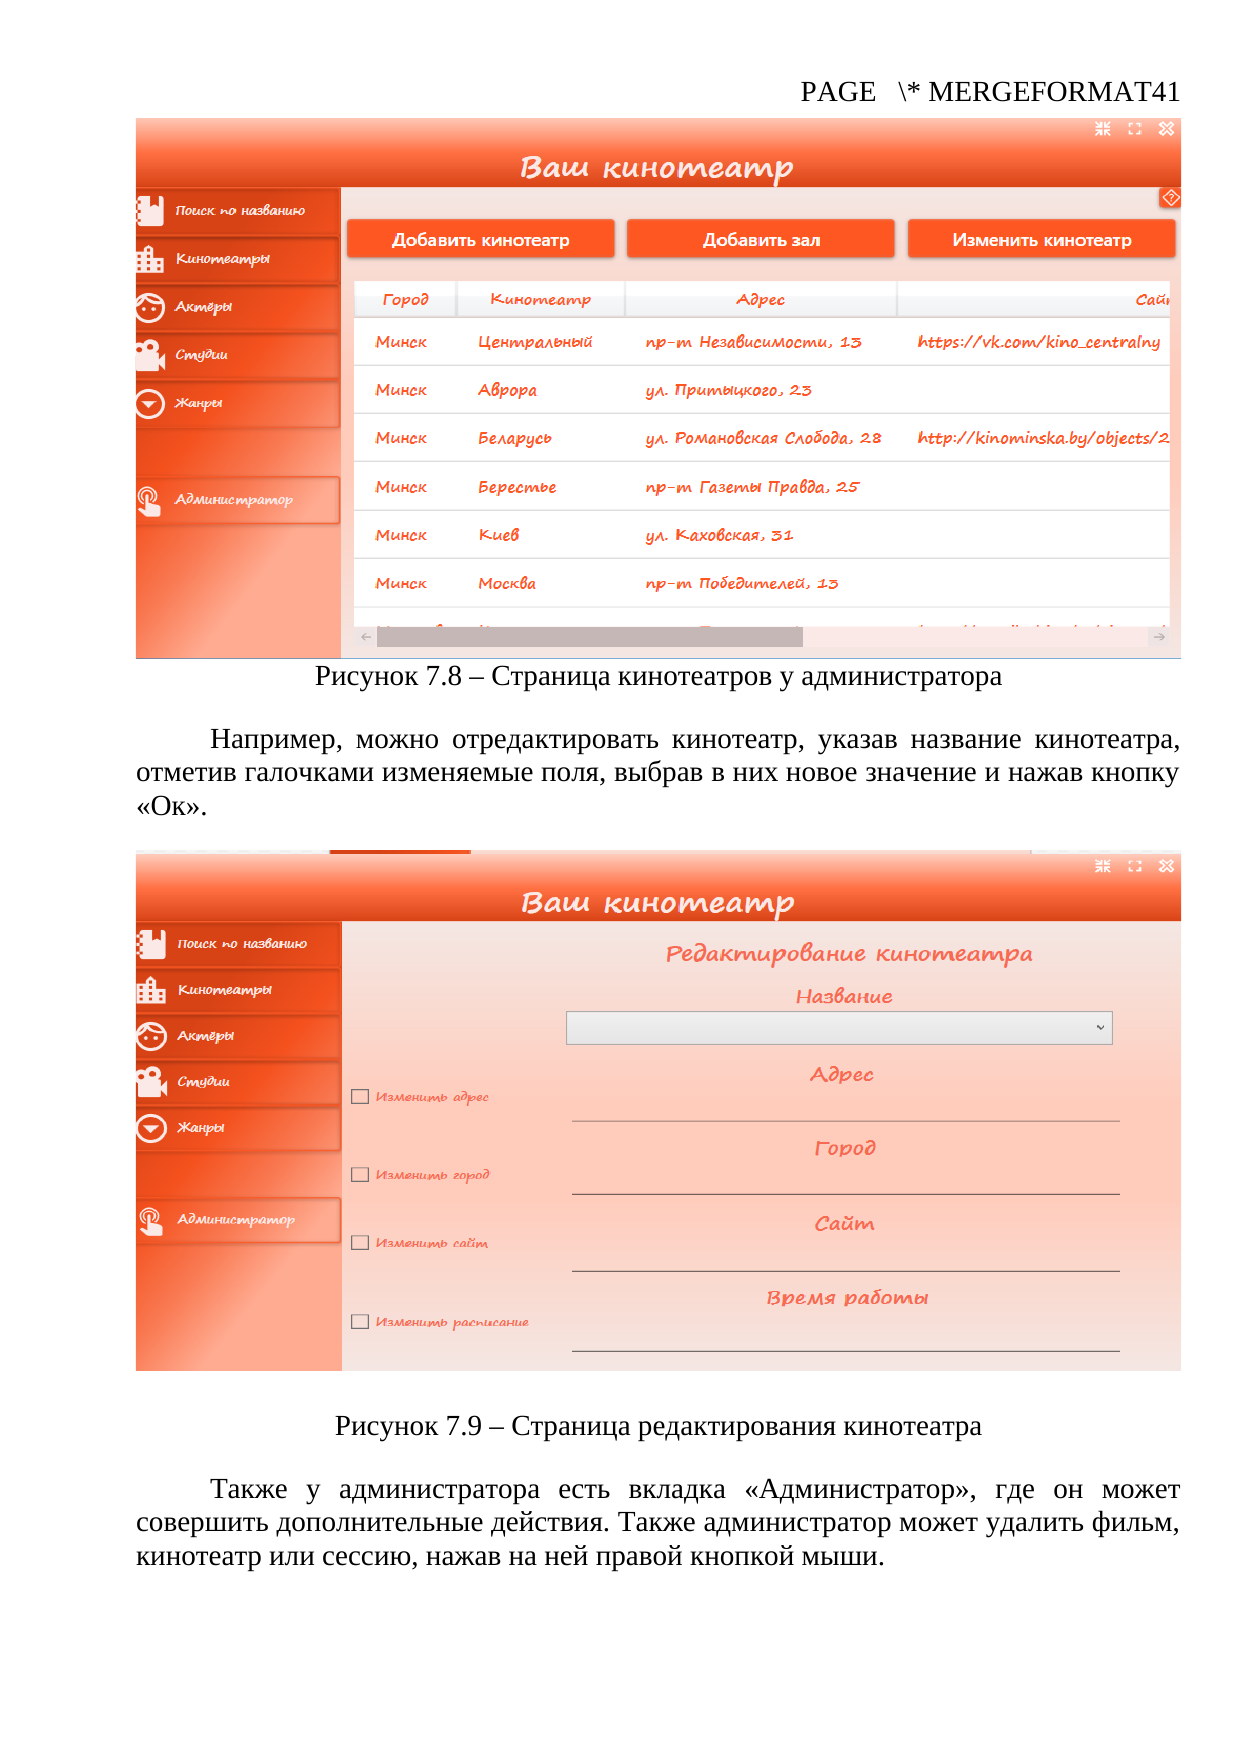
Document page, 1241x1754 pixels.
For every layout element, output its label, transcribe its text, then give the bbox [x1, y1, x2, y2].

text Рисунок 7.8 – Страница кинотеатров у администратора [136, 659, 1181, 692]
picture [135, 850, 1182, 1371]
text Также у администратора есть вкладка «Администратор», где он может совершить дополнительные действия. Также администратор может удалить фильм, кинотеатр или сессию, нажав на ней правой кнопкой мыши. [136, 1471, 1181, 1571]
text Например, можно отредактировать кинотеатр, указав название кинотеатра, отметив галочками изменяемые поля, выбрав в них новое значение и нажав кнопку «Ок». [136, 721, 1181, 821]
picture [135, 118, 1182, 659]
text Рисунок 7.9 – Страница редактирования кинотеатра [136, 1408, 1181, 1442]
